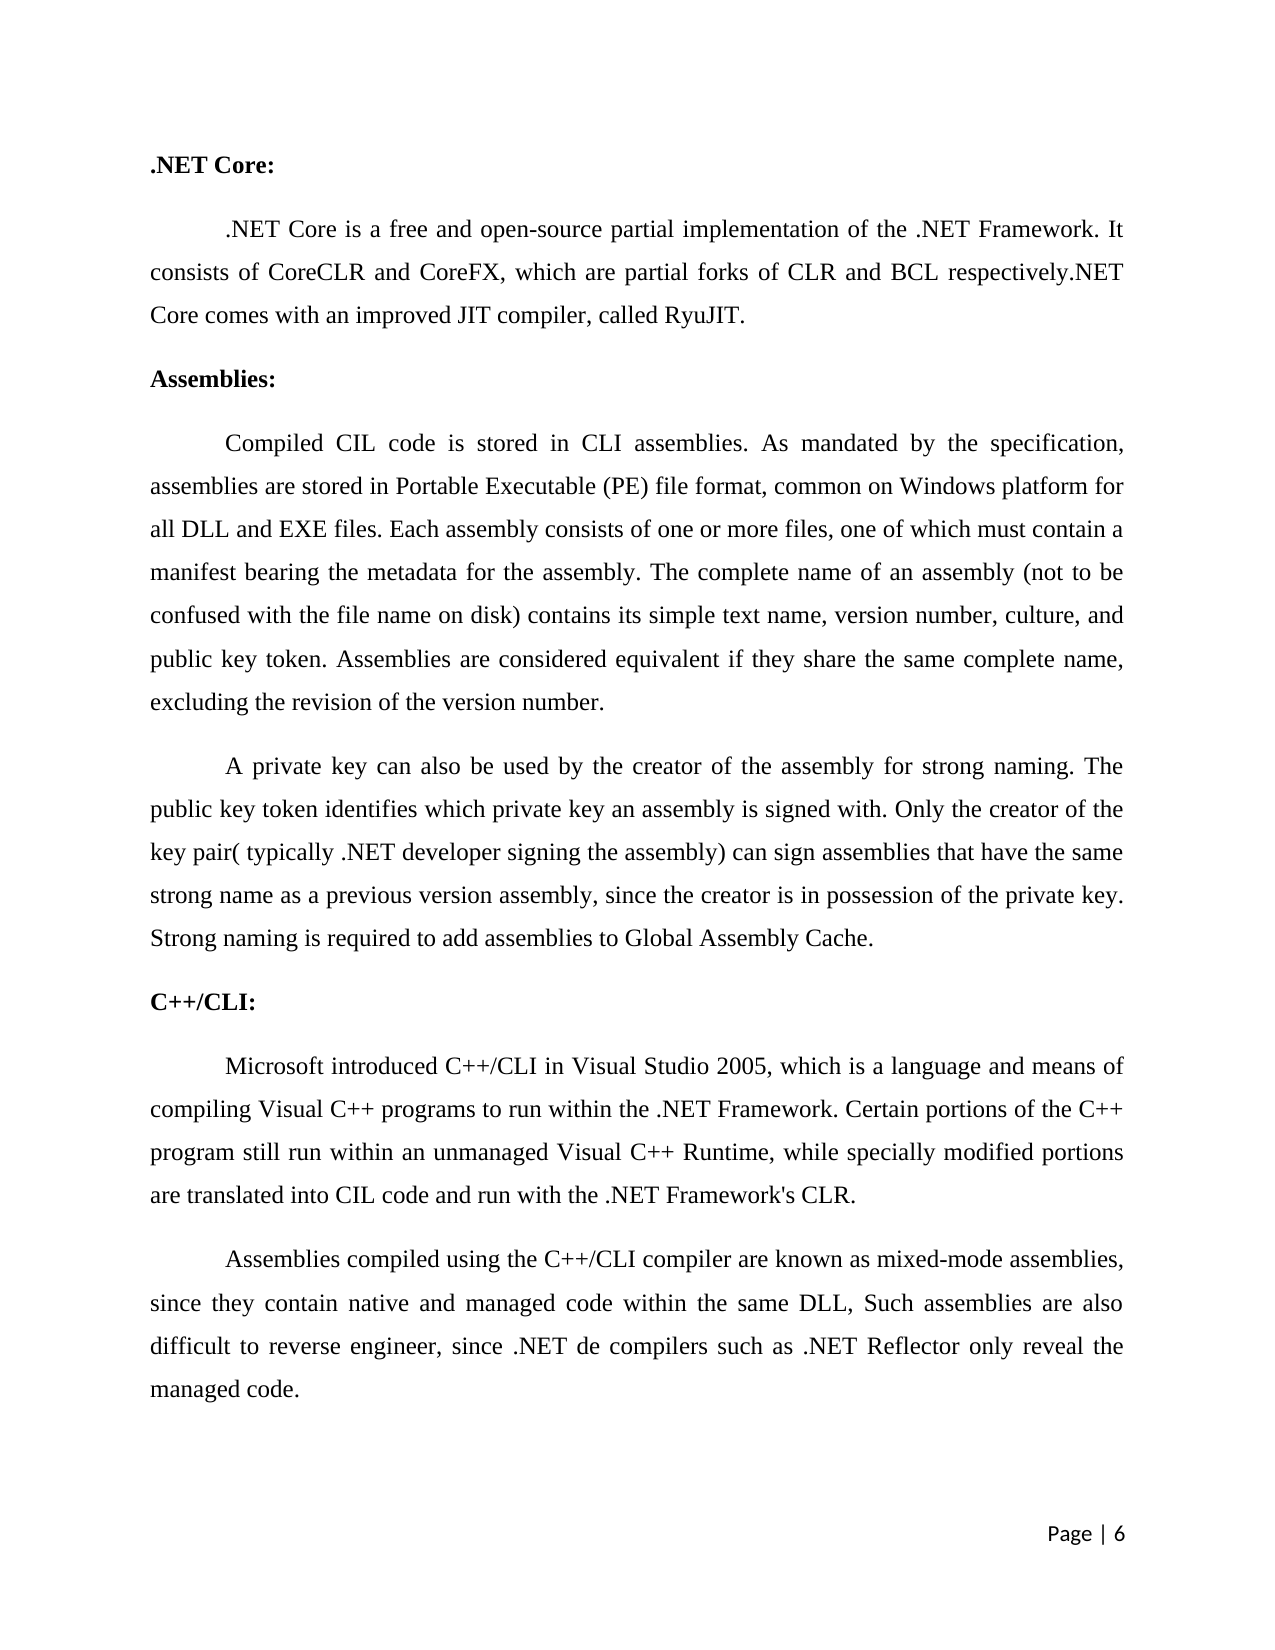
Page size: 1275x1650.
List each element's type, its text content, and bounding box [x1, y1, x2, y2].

text Assemblies compiled using the C++/CLI compiler are known as mixed-mode assemblies, since they contain native and managed code within the same DLL, Such assemblies are also difficult to reverse engineer, since .NET de compilers such as .NET Reflector only reveal the managed code. [150, 1244, 1125, 1403]
text .NET Core: [150, 150, 1125, 179]
text Compiled CIL code is stored in CLI assemblies. As mandated by the specification, assemblies are stored in Portable Executable (PE) file format, common on Windows platform for all DLL and EXE files. Each assembly consists of one or more files, one of which must contain a manifest bearing the metadata for the assembly. The complete name of an assembly (not to be confused with the file name on disk) contains its simple text name, version number, culture, and public key token. Assemblies are considered equivalent if they share the same complete name, excluding the revision of the version number. [150, 428, 1125, 716]
text Microsoft introduced C++/CLI in Visual Studio 2005, which is a language and means of compiling Visual C++ programs to run within the .NET Framework. Certain portions of the C++ program still run within an unmanaged Visual C++ Runtime, while specially modified portions are translated into CIL code and run with the .NET Framework's CLR. [150, 1051, 1125, 1209]
text A private key can also be used by the creator of the assembly for strong naming. The public key token identifies which private key an assembly is signed with. Only the creator of the key pair( typically .NET developer signing the assembly) can sign assemblies that have the same strong name as a previous version assembly, since the creator is in possession of the private key. Strong naming is required to add assemblies to Global Assembly Cache. [150, 751, 1125, 952]
text C++/CLI: [150, 987, 1125, 1016]
text Assemblies: [150, 364, 1125, 393]
text .NET Core is a free and open-source partial implementation of the .NET Framework. It consists of CoreCLR and CoreFX, which are partial forks of CLR and BCL respectively.NET Core comes with an improved JIT compiler, called RyuJIT. [150, 214, 1125, 329]
